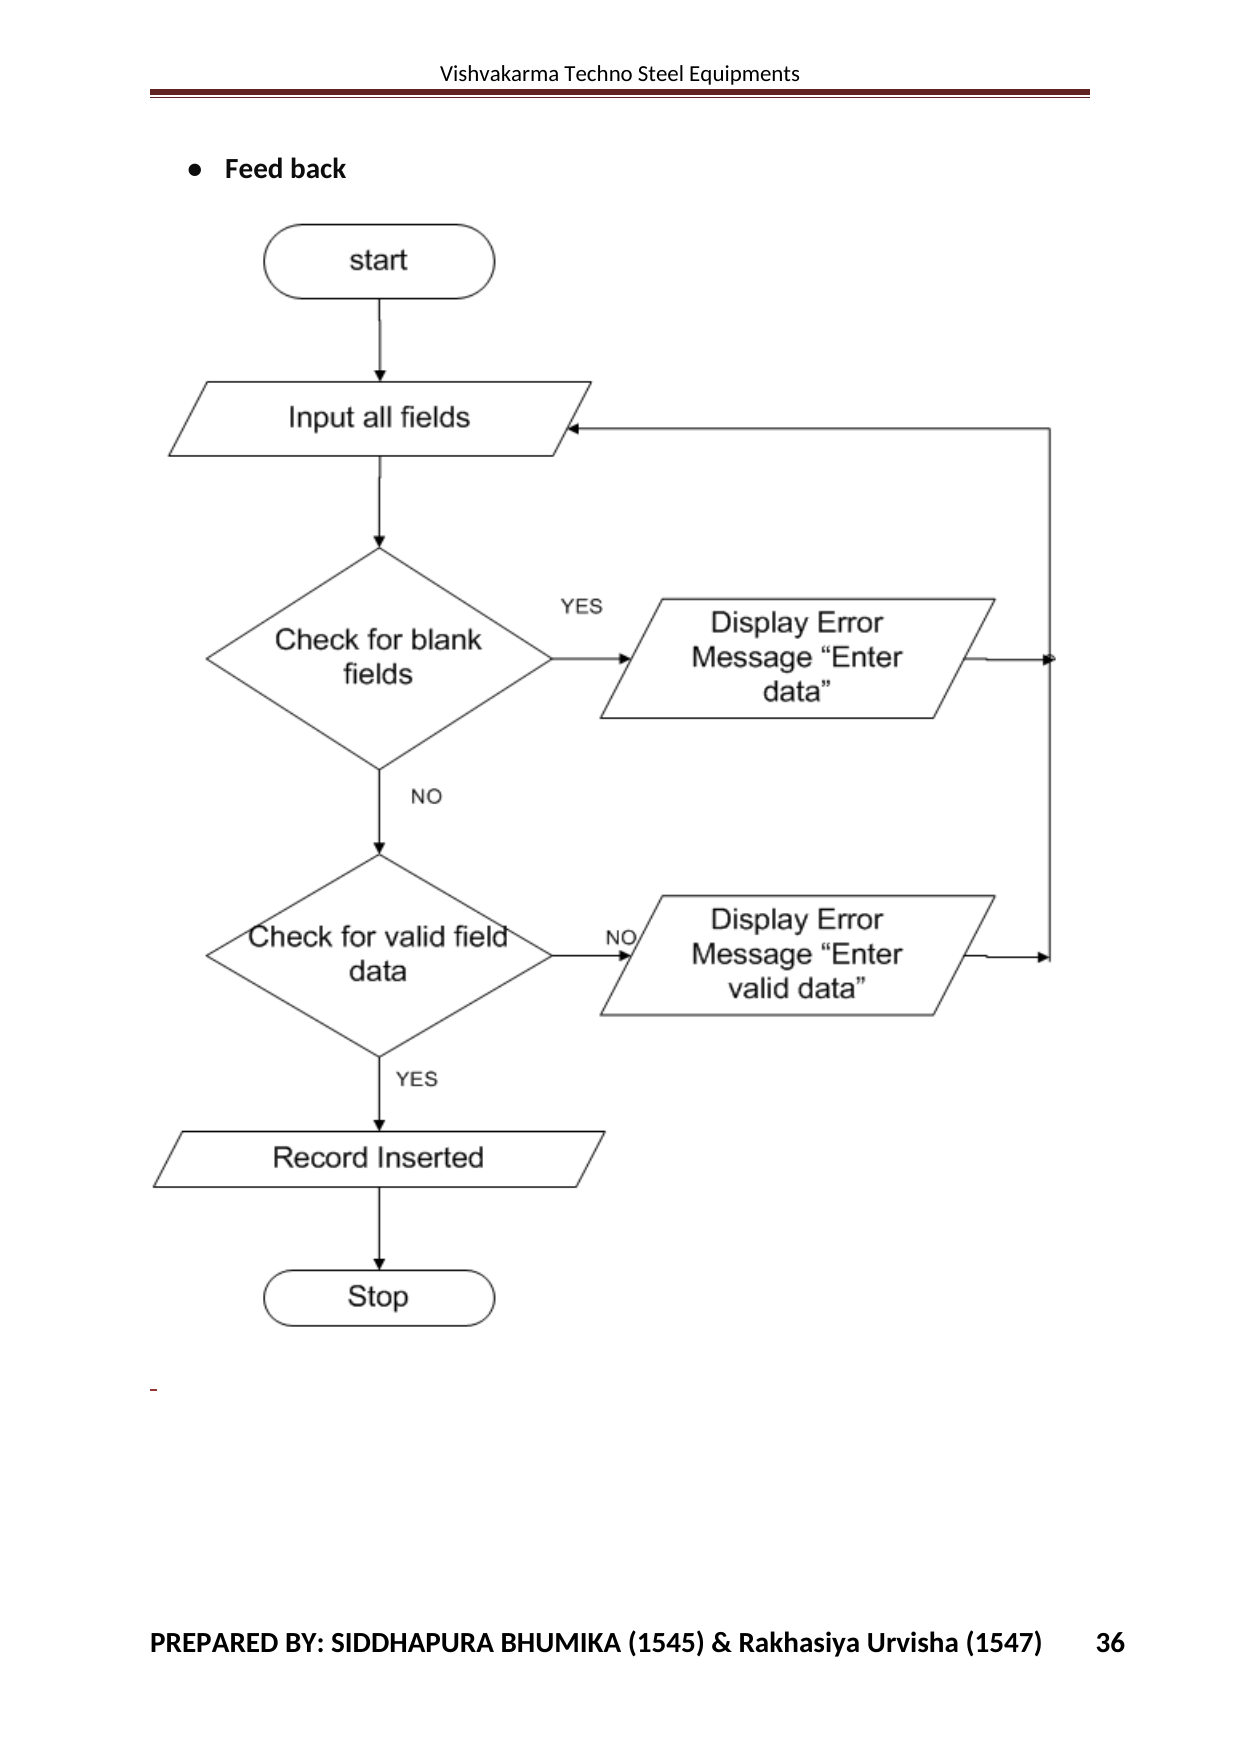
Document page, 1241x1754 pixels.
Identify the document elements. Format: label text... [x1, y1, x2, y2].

picture [150, 221, 1096, 1329]
list Feed back [187, 150, 1090, 186]
